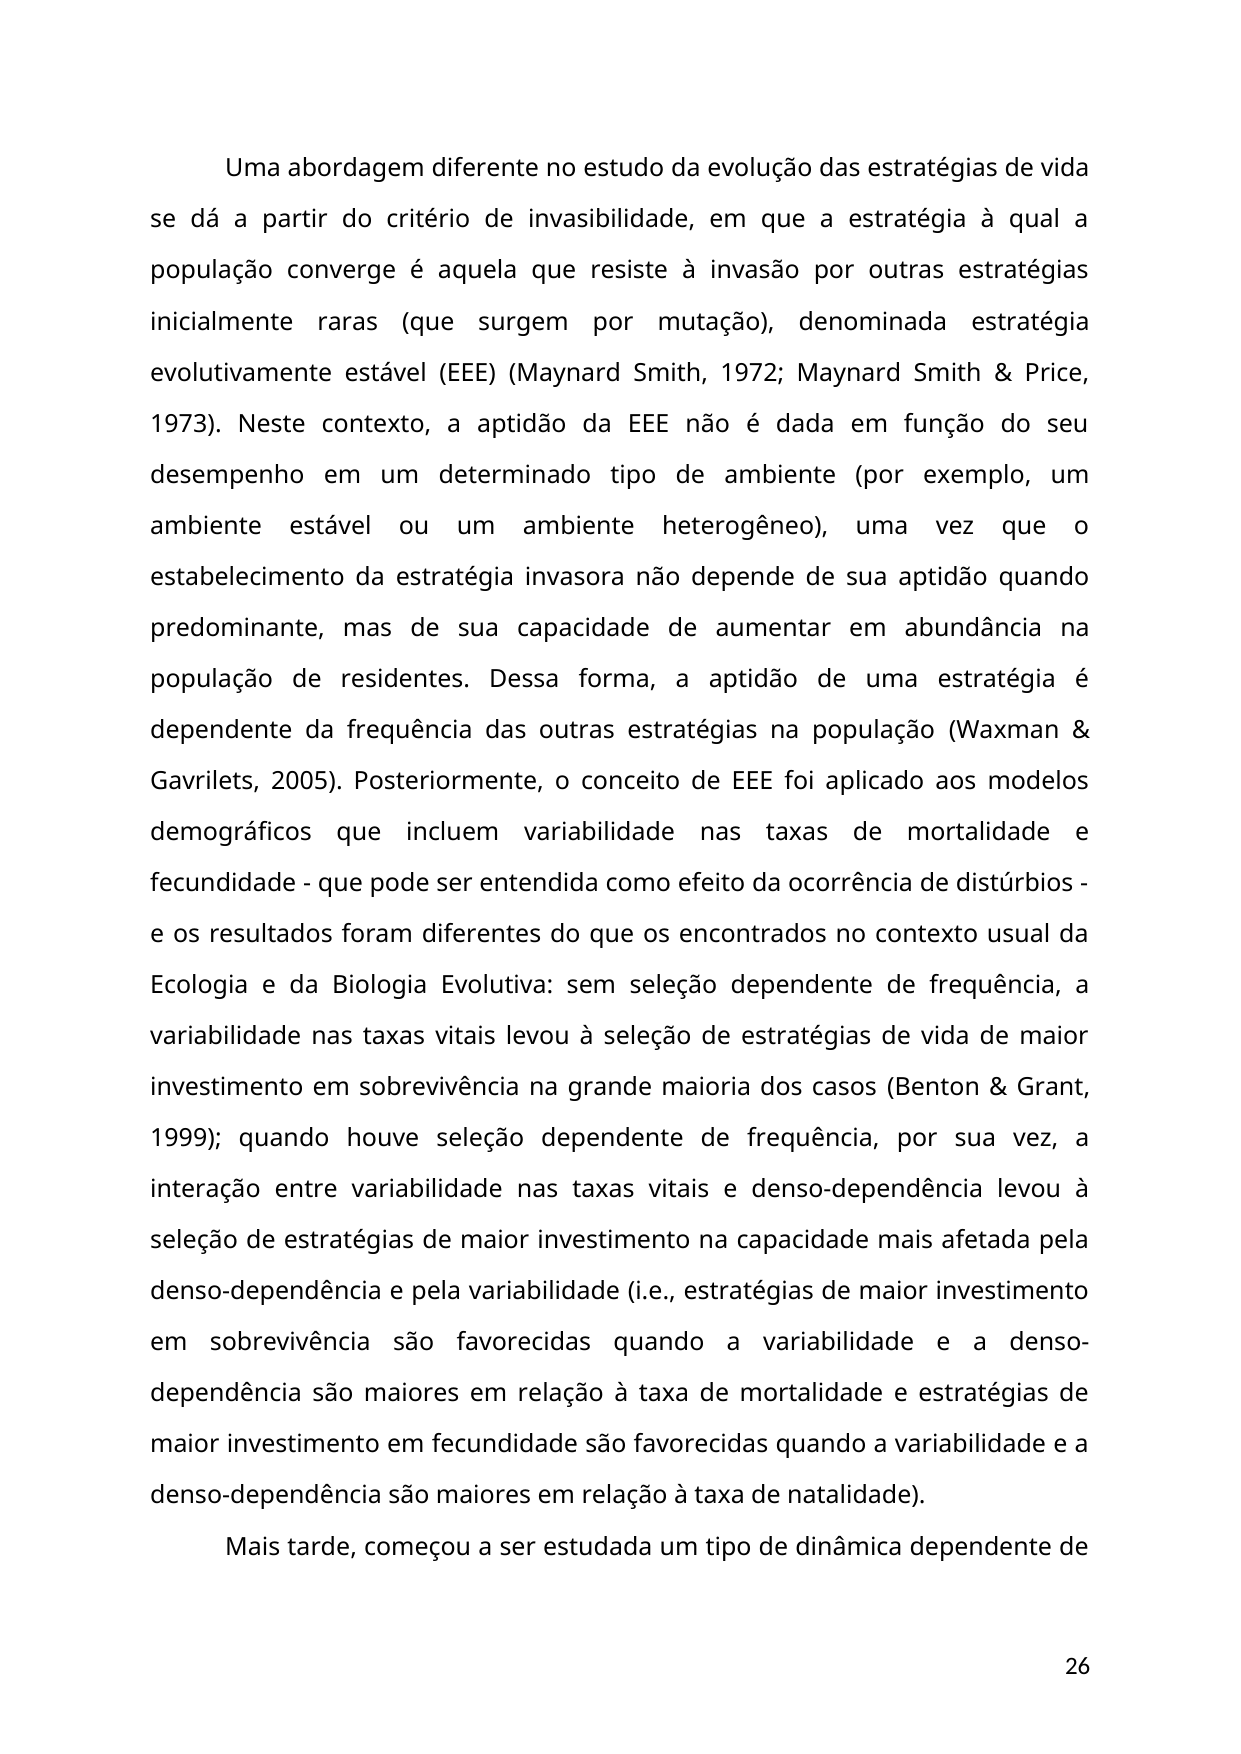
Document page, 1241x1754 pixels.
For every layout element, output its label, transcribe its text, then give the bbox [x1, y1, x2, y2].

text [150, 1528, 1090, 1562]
text Uma abordagem diferente no estudo da evolução das estratégias de vida se dá a partir do critério de invasibilidade, em que a estratégia à qual a população converge é aquela que resiste à invasão por outras estratégias inicialmente raras (que surgem por mutação), denominada estratégia evolutivamente estável (EEE) (Maynard Smith, 1972; Maynard Smith & Price, 1973). Neste contexto, a aptidão da EEE não é dada em função do seu desempenho em um determinado tipo de ambiente (por exemplo, um ambiente estável ou um ambiente heterogêneo), uma vez que o estabelecimento da estratégia invasora não depende de sua aptidão quando predominante, mas de sua capacidade de aumentar em abundância na população de residentes. Dessa forma, a aptidão de uma estratégia é dependente da frequência das outras estratégias na população (Waxman & Gavrilets, 2005). Posteriormente, o conceito de EEE foi aplicado aos modelos demográficos que incluem variabilidade nas taxas de mortalidade e fecundidade - que pode ser entendida como efeito da ocorrência de distúrbios - e os resultados foram diferentes do que os encontrados no contexto usual da Ecologia e da Biologia Evolutiva: sem seleção dependente de frequência, a variabilidade nas taxas vitais levou à seleção de estratégias de vida de maior investimento em sobrevivência na grande maioria dos casos (Benton & Grant, 1999); quando houve seleção dependente de frequência, por sua vez, a interação entre variabilidade nas taxas vitais e denso-dependência levou à seleção de estratégias de maior investimento na capacidade mais afetada pela denso-dependência e pela variabilidade (i.e., estratégias de maior investimento em sobrevivência são favorecidas quando a variabilidade e a denso-dependência são maiores em relação à taxa de mortalidade e estratégias de maior investimento em fecundidade são favorecidas quando a variabilidade e a denso-dependência são maiores em relação à taxa de natalidade). [150, 150, 1090, 1511]
